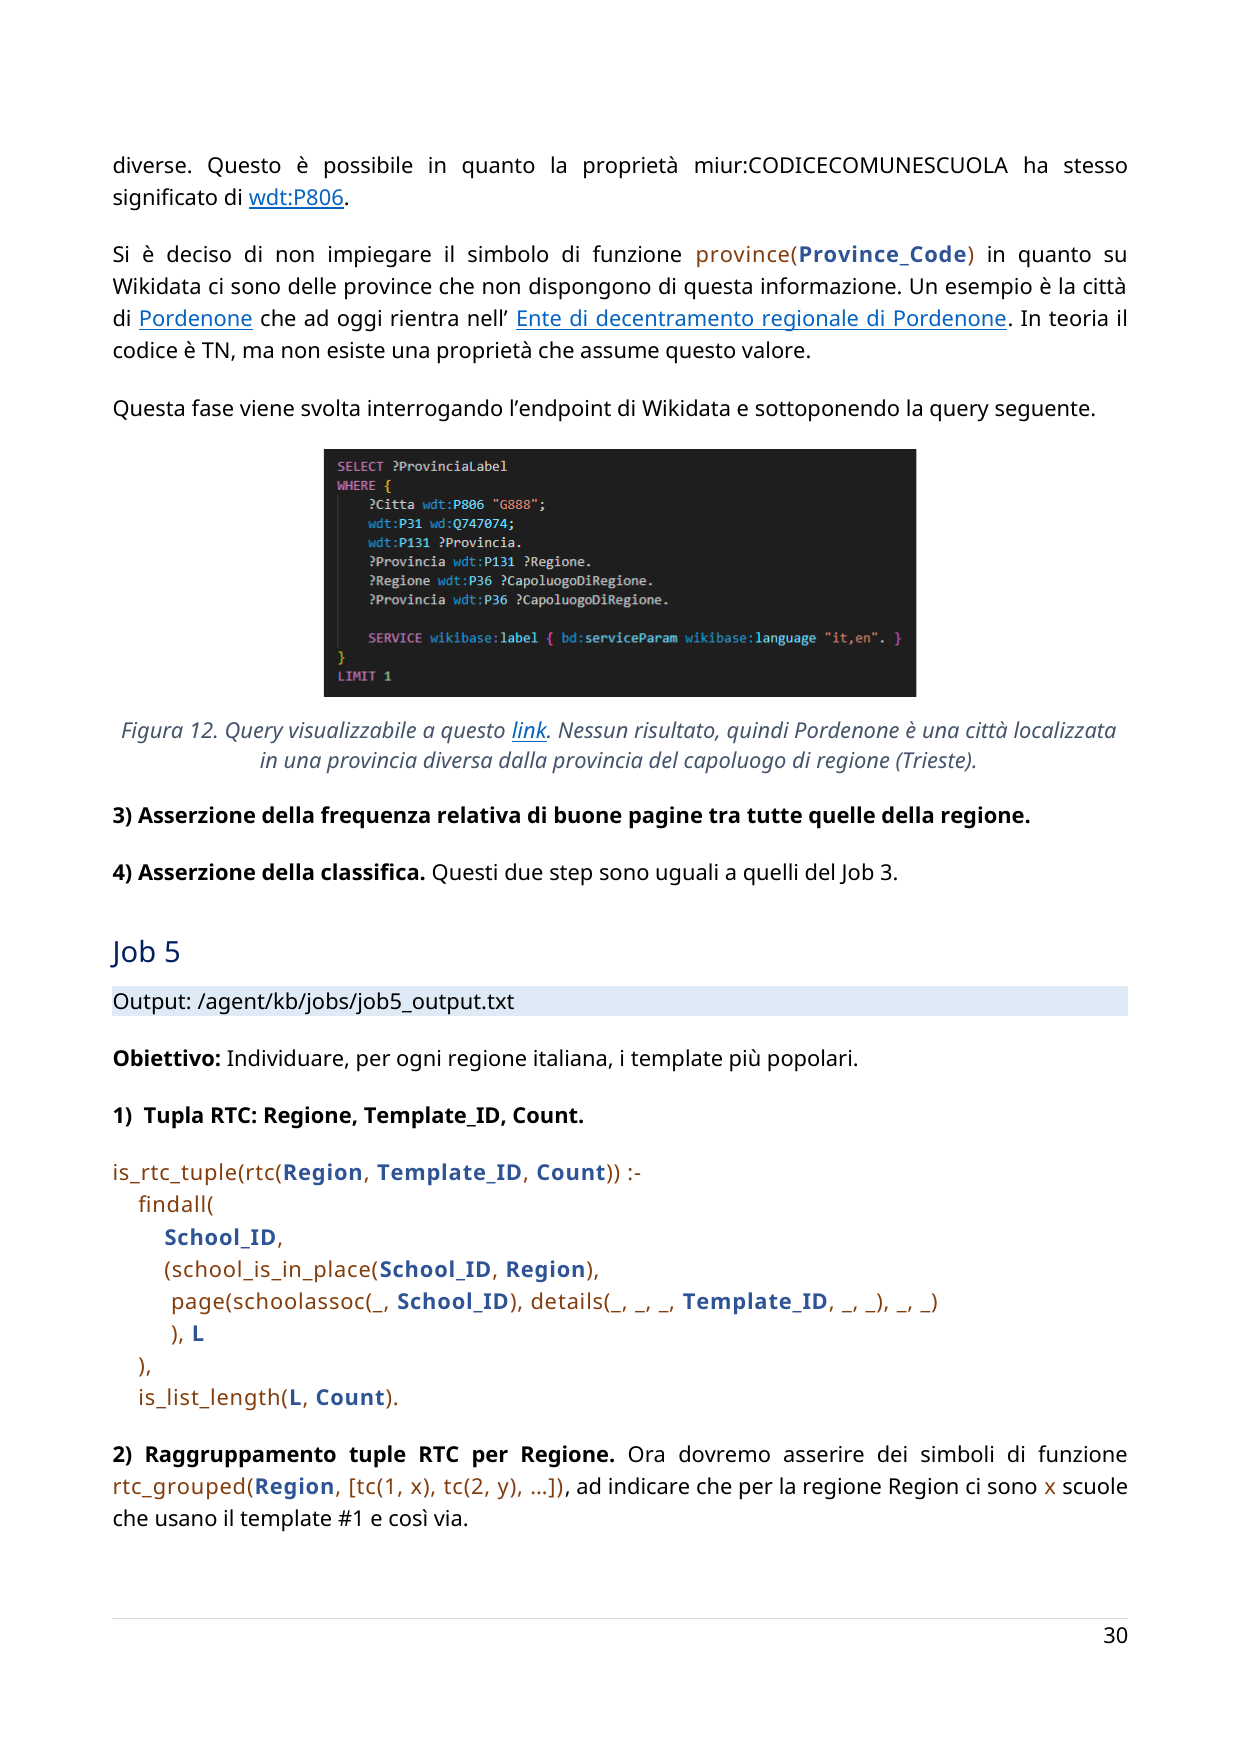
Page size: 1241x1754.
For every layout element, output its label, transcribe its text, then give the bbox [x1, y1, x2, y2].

text Figura . Query visualizzabile a questo link. Nessun risultato, quindi Pordenone è una città localizzata in una provincia diversa dalla provincia del capoluogo di regione (Trieste). [112, 715, 1128, 775]
text School_ID, [112, 1222, 1128, 1251]
text is_rtc_tuple(rtc(Region, Template_ID, Count)) :- [112, 1157, 1128, 1187]
text findall( [112, 1189, 1128, 1219]
text 1) Tupla RTC: Regione, Template_ID, Count. [112, 1100, 1128, 1130]
subtitle Job 5 [112, 931, 1128, 971]
text Obiettivo: Individuare, per ogni regione italiana, i template più popolari. [112, 1043, 1128, 1073]
text 2) Raggruppamento tuple RTC per Regione. Ora dovremo asserire dei simboli di funzione rtc_grouped(Region, [tc(1, x), tc(2, y), …]), ad indicare che per la regione Region ci sono x scuole che usano il template #1 e così via. [112, 1439, 1128, 1533]
text Si è deciso di non impiegare il simbolo di funzione province(Province_Code) in quanto su Wikidata ci sono delle province che non dispongono di questa informazione. Un esempio è la città di Pordenone che ad oggi rientra nell’ Ente di decentramento regionale di Pordenone. In teoria il codice è TN, ma non esiste una proprietà che assume questo valore. [112, 239, 1128, 365]
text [112, 150, 1128, 212]
text 3) Asserzione della frequenza relativa di buone pagine tra tutte quelle della regione. [112, 800, 1128, 830]
picture [323, 449, 917, 697]
text Output: /agent/kb/jobs/job5_output.txt [112, 986, 1128, 1016]
text ), [112, 1350, 1128, 1380]
text (school_is_in_place(School_ID, Region), page(schoolassoc(_, School_ID), details(_, _, _, Template_ID, _, _), _, _) ), L [112, 1254, 1128, 1348]
text Questa fase viene svolta interrogando l’endpoint di Wikidata e sottoponendo la query seguente. [112, 392, 1128, 422]
text 4) Asserzione della classifica. Questi due step sono uguali a quelli del Job 3. [112, 857, 1128, 887]
text is_list_length(L, Count). [112, 1382, 1128, 1412]
